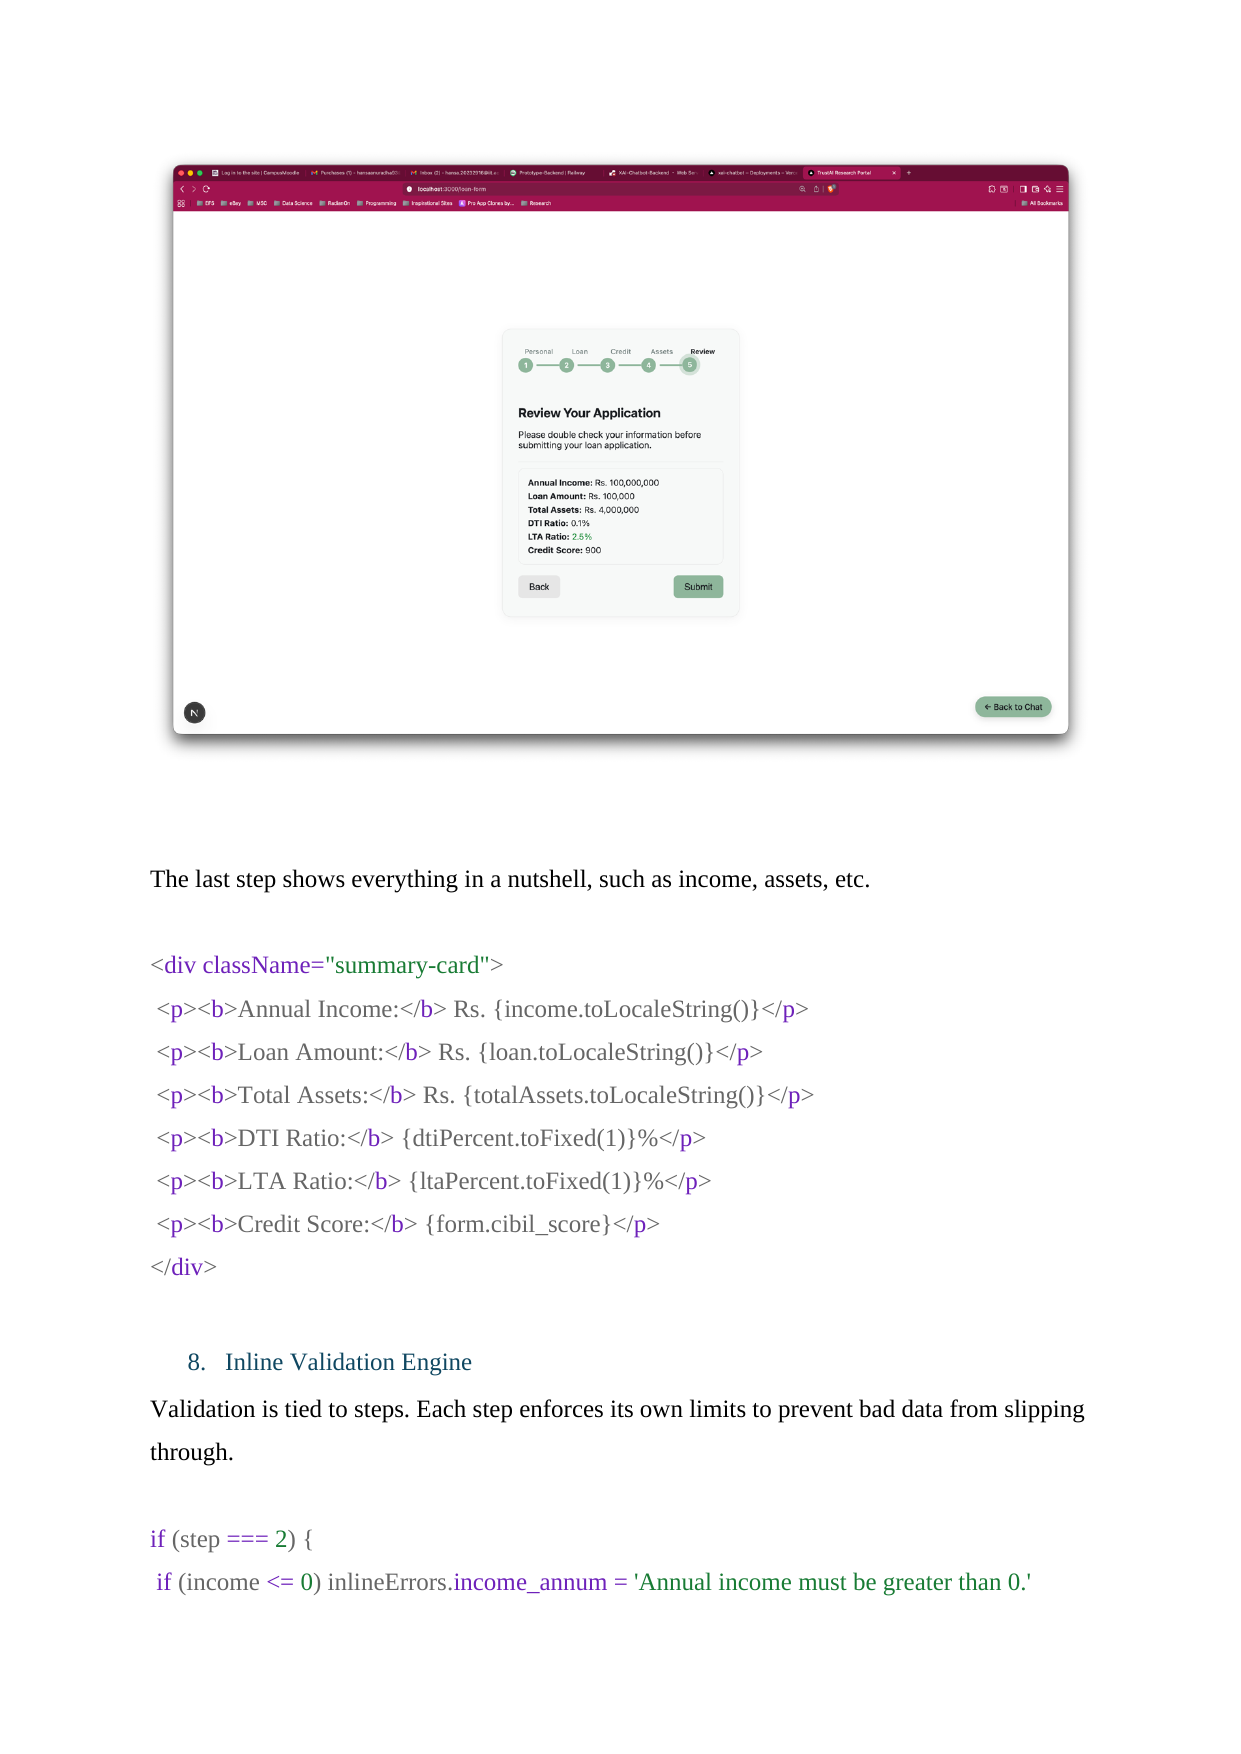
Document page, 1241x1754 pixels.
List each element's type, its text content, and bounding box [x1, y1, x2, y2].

text if (income <= 0) inlineErrors.income_annum = 'Annual income must be greater than 0.' [150, 1567, 1090, 1596]
text <p><b>Total Assets:</b> Rs. {totalAssets.toLocaleString()}</p> [150, 1080, 1090, 1109]
text <p><b>Annual Income:</b> Rs. {income.toLocaleString()}</p> [150, 994, 1090, 1022]
text </div> [150, 1252, 1090, 1281]
text <p><b>LTA Ratio:</b> {ltaPercent.toFixed(1)}%</p> [150, 1166, 1090, 1195]
text if (step === 2) { [150, 1524, 1090, 1552]
text <p><b>Credit Score:</b> {form.cibil_score}</p> [150, 1209, 1090, 1238]
text <p><b>Loan Amount:</b> Rs. {loan.toLocaleString()}</p> [150, 1037, 1090, 1066]
text The last step shows everything in a nutshell, such as income, assets, etc. [150, 864, 1090, 893]
text <p><b>DTI Ratio:</b> {dtiPercent.toFixed(1)}%</p> [150, 1123, 1090, 1152]
subtitle Inline Validation Engine [187, 1347, 1090, 1376]
text <div className="summary-card"> [150, 951, 1090, 979]
text Validation is tied to steps. Each step enforces its own limits to prevent bad data from slipping through. [150, 1394, 1090, 1466]
picture [150, 150, 1091, 764]
